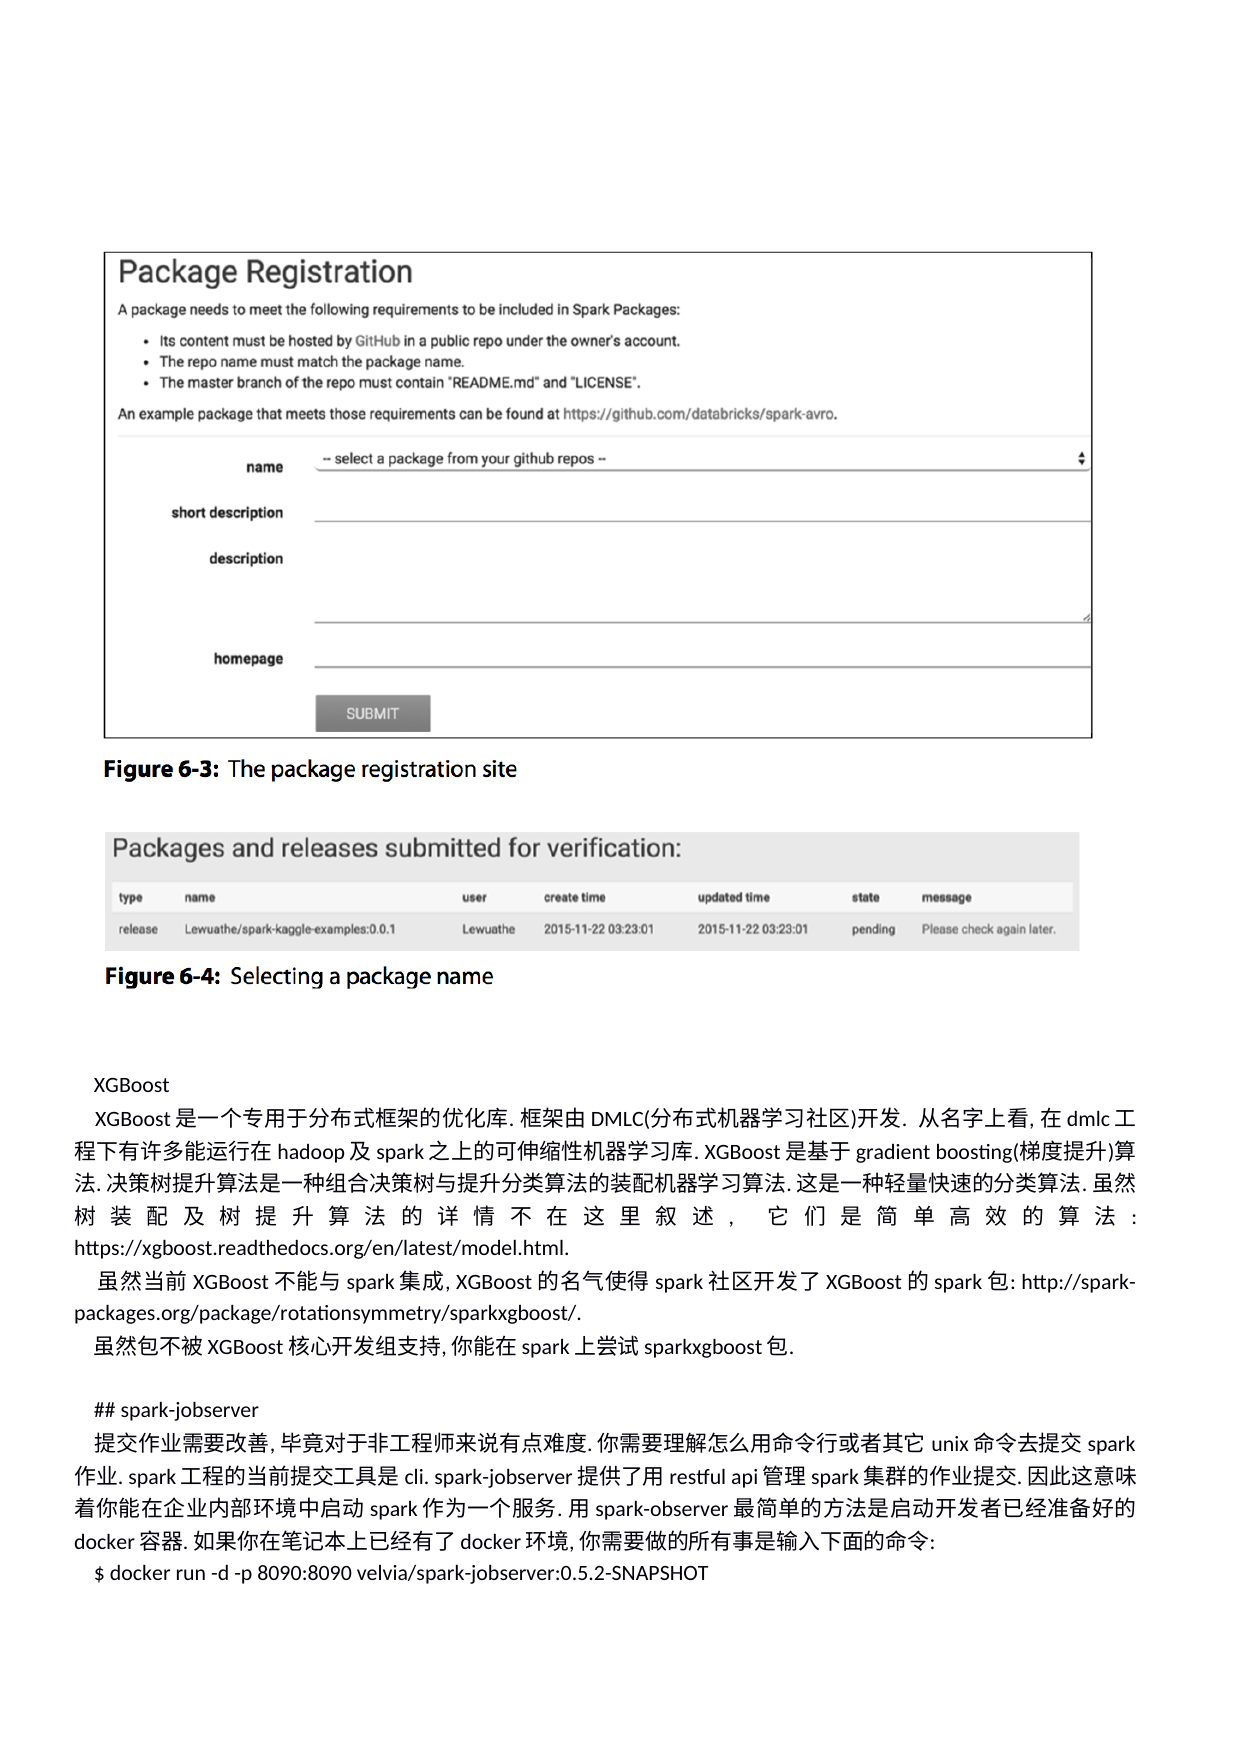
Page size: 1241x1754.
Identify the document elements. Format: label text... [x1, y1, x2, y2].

text 虽然包不被XGBoost核心开发组支持, 你能在spark上尝试sparkxgboost包. [74, 1328, 1137, 1361]
text 提交作业需要改善, 毕竟对于非工程师来说有点难度. 你需要理解怎么用命令行或者其它unix命令去提交spark作业. spark工程的当前提交工具是cli. spark-jobserver提供了用restful api管理spark集群的作业提交. 因此这意味着你能在企业内部环境中启动spark作为一个服务. 用spark-observer最简单的方法是启动开发者已经准备好的docker容器. 如果你在笔记本上已经有了docker环境, 你需要做的所有事是输入下面的命令: [74, 1426, 1137, 1556]
picture [73, 223, 1137, 1006]
text $ docker run -d -p 8090:8090 velvia/spark-jobserver:0.5.2-SNAPSHOT [74, 1556, 1137, 1588]
text XGBoost是一个专用于分布式框架的优化库. 框架由DMLC(分布式机器学习社区)开发. 从名字上看, 在dmlc工程下有许多能运行在hadoop及spark之上的可伸缩性机器学习库. XGBoost是基于gradient boosting(梯度提升)算法. 决策树提升算法是一种组合决策树与提升分类算法的装配机器学习算法. 这是一种轻量快速的分类算法. 虽然树装配及树提升算法的详情不在这里叙述, 它们是简单高效的算法: https://xgboost.readthedocs.org/en/latest/model.html. [74, 1101, 1137, 1263]
text 虽然当前XGBoost不能与spark集成, XGBoost的名气使得spark社区开发了XGBoost的spark包: http://spark-packages.org/package/rotationsymmetry/sparkxgboost/. [74, 1263, 1137, 1328]
text ## spark-jobserver [74, 1393, 1137, 1426]
text XGBoost [74, 1068, 1137, 1101]
